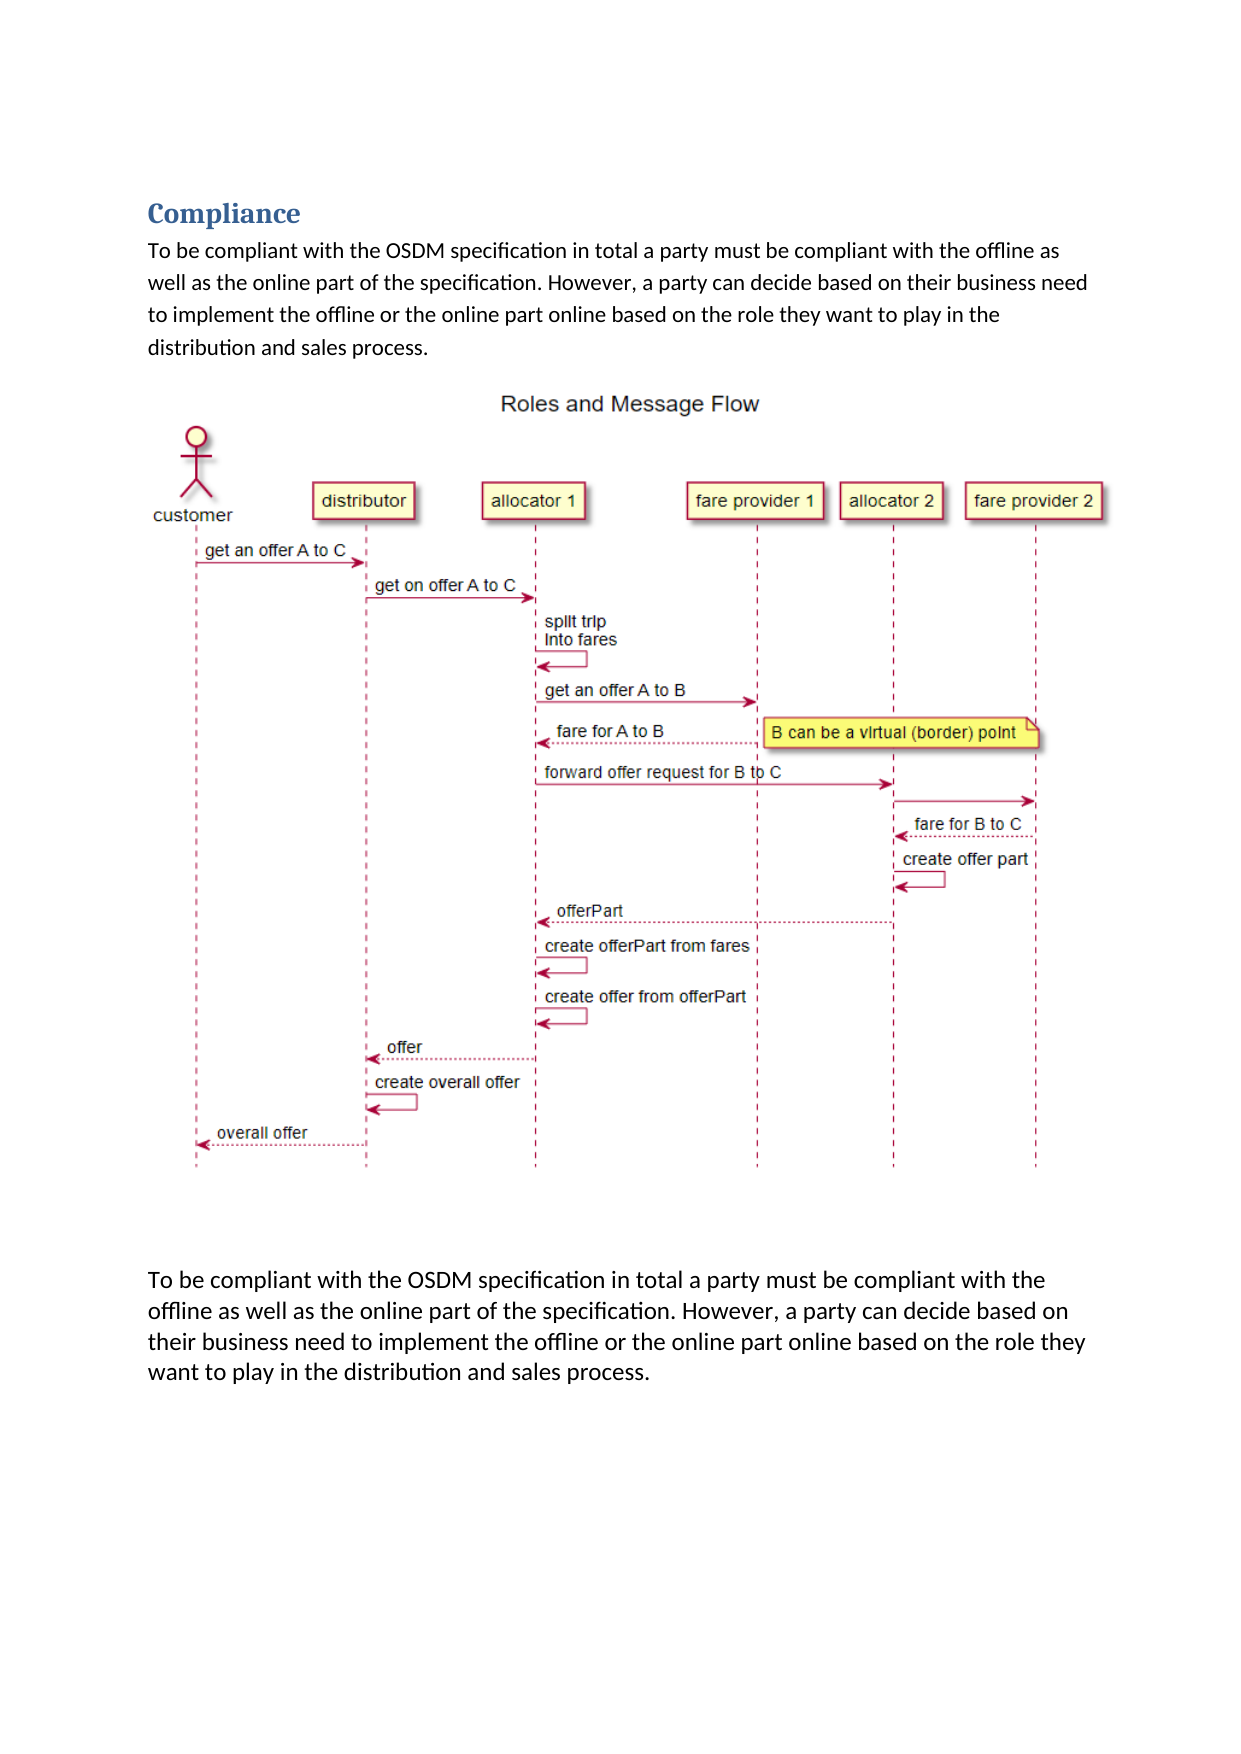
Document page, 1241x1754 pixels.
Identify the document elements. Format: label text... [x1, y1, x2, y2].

text To be compliant with the OSDM specification in total a party must be compliant with the offline as well as the online part of the specification. However, a party can decide based on their business need to implement the offline or the online part online based on the role they want to play in the distribution and sales process. [148, 236, 1093, 361]
text To be compliant with the OSDM specification in total a party must be compliant with the offline as well as the online part of the specification. However, a party can decide based on their business need to implement the offline or the online part online based on the role they want to play in the distribution and sales process. [148, 1264, 1093, 1387]
subtitle Compliance [148, 198, 1093, 231]
picture [147, 385, 1163, 1187]
